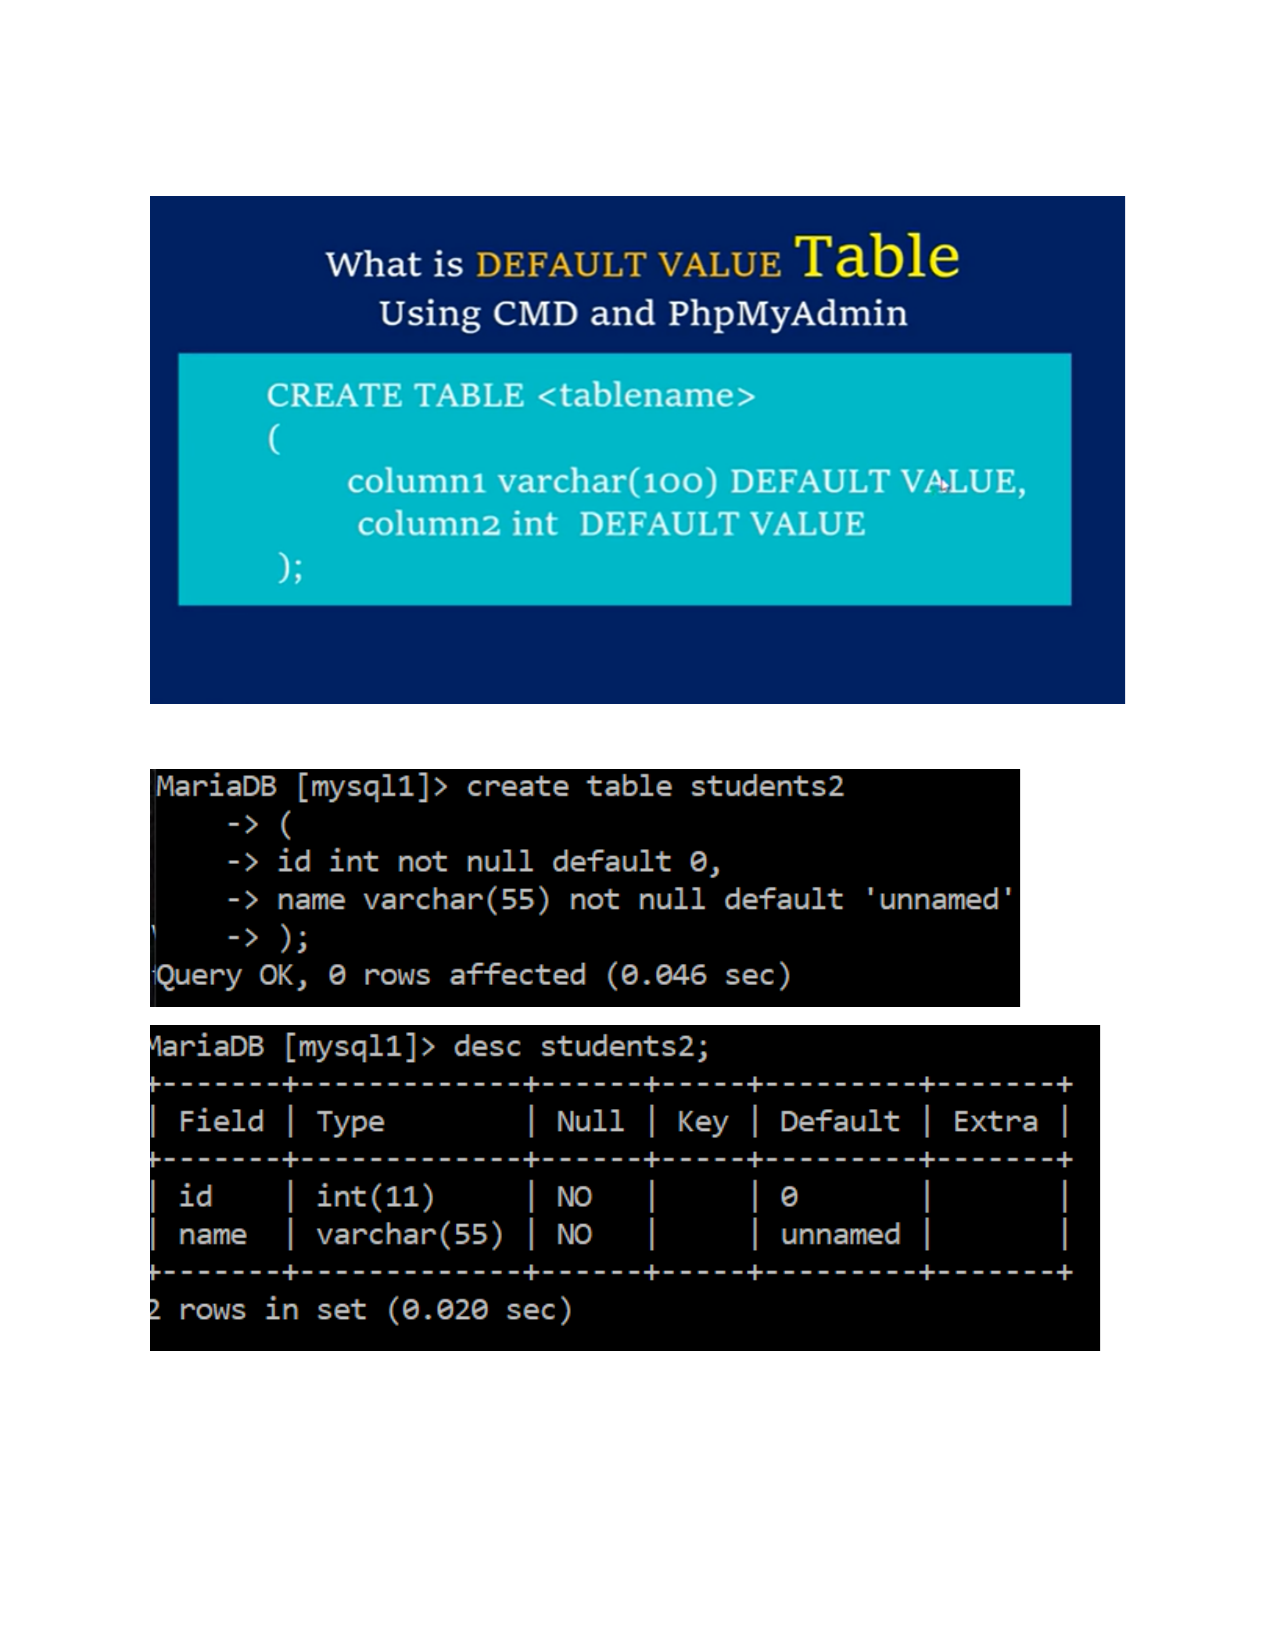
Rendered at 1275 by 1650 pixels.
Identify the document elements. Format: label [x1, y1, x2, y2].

picture [150, 196, 1125, 704]
picture [150, 1025, 1100, 1351]
picture [150, 769, 1021, 1007]
